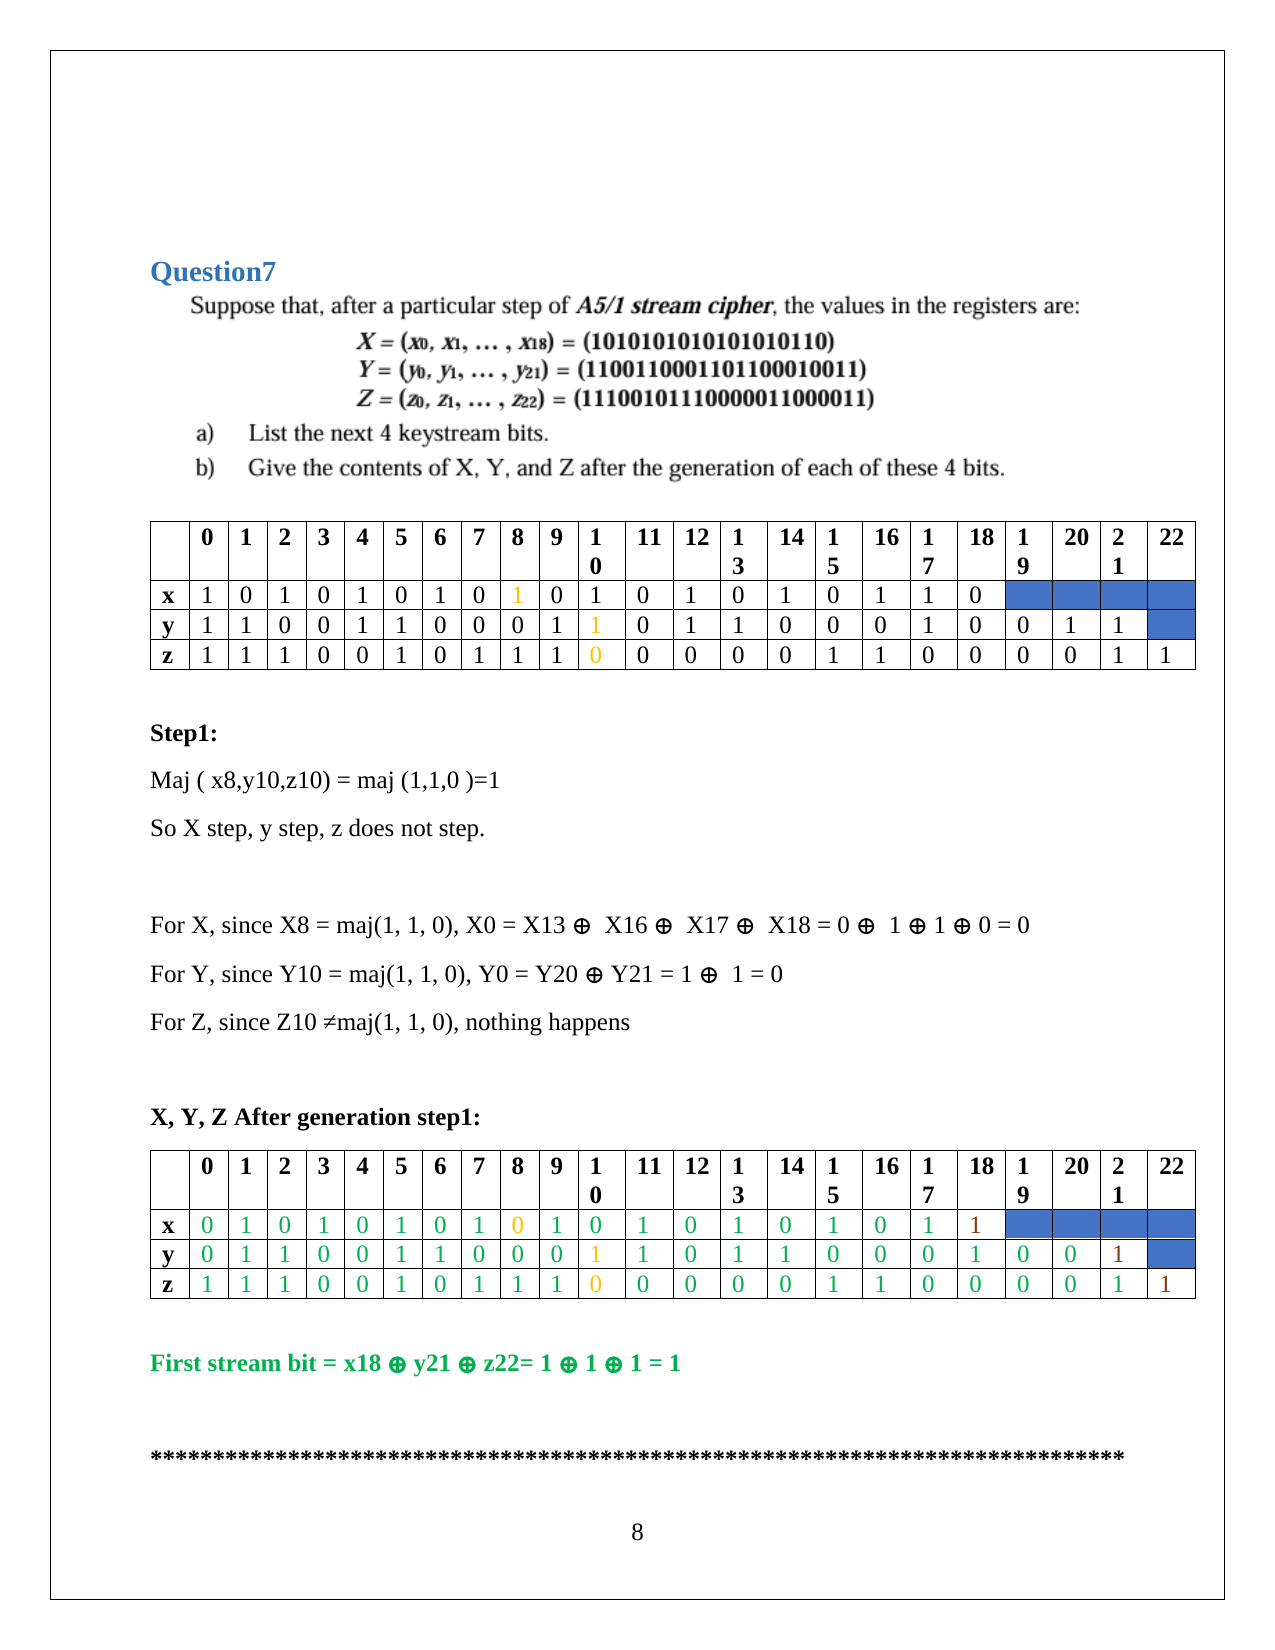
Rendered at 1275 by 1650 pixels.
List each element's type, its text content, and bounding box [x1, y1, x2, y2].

table_cell 0 [229, 581, 267, 609]
table_header 0 [190, 1151, 228, 1209]
table_cell 0 [423, 610, 461, 639]
table_cell 0 [674, 640, 720, 669]
table_cell 0 [721, 581, 767, 609]
table_header 13 [721, 522, 767, 579]
table_header 19 [1006, 522, 1052, 579]
table_cell [1006, 581, 1052, 609]
table_cell 1 [462, 640, 500, 669]
table_cell 1 [816, 1269, 862, 1298]
table_header 18 [958, 522, 1005, 579]
table_header 8 [501, 522, 539, 579]
table_cell 1 [345, 581, 383, 609]
table_header 12 [674, 522, 720, 579]
table_cell 0 [911, 640, 957, 669]
table_cell [1101, 1210, 1147, 1238]
table_cell 0 [626, 610, 673, 639]
table_header 12 [674, 1151, 720, 1209]
table_header 1 [229, 1151, 267, 1209]
table_header 15 [816, 522, 862, 579]
table_cell 0 [345, 1210, 383, 1238]
table_header 5 [384, 1151, 422, 1209]
table_header 11 [626, 522, 673, 579]
table_header 19 [1006, 1151, 1052, 1209]
table_cell 1 [674, 610, 720, 639]
table_cell 0 [462, 610, 500, 639]
table_cell [1053, 1210, 1100, 1238]
table_header 7 [462, 522, 500, 579]
table_cell 1 [540, 1269, 578, 1298]
table_cell x [151, 581, 189, 609]
table_cell 1 [958, 1210, 1005, 1238]
table_header 5 [384, 522, 422, 579]
table_cell 1 [229, 1240, 267, 1268]
table_cell 1 [626, 1240, 673, 1268]
table_cell 1 [626, 1210, 673, 1238]
text First stream bit = x18 ⊕ y21 ⊕ z22= 1 ⊕ 1 ⊕ 1 = 1 [150, 1347, 1125, 1377]
table_header 6 [423, 1151, 461, 1209]
table_cell 1 [768, 1240, 815, 1268]
table_cell 1 [911, 581, 957, 609]
table_cell 1 [540, 1210, 578, 1238]
table_cell 1 [268, 1240, 306, 1268]
table_cell 0 [1053, 1269, 1100, 1298]
table_cell 1 [190, 640, 228, 669]
table_cell 0 [721, 640, 767, 669]
table_cell 0 [540, 581, 578, 609]
table_cell 0 [816, 1240, 862, 1268]
table_cell 1 [229, 640, 267, 669]
table_cell 1 [229, 610, 267, 639]
table_cell 0 [579, 1269, 625, 1298]
table_header 9 [540, 522, 578, 579]
table_cell 1 [1101, 610, 1147, 639]
table_header 20 [1053, 522, 1100, 579]
table_cell 1 [863, 581, 910, 609]
table_cell 0 [863, 610, 910, 639]
table_header 20 [1053, 1151, 1100, 1209]
table_cell 0 [579, 640, 625, 669]
text So X step, y step, z does not step. [150, 813, 1125, 842]
table_cell 1 [579, 610, 625, 639]
table_cell 1 [345, 610, 383, 639]
table_header [151, 522, 189, 579]
table_cell 0 [768, 640, 815, 669]
table_header 2 [268, 522, 306, 579]
table_cell 0 [501, 1240, 539, 1268]
table_header 9 [540, 1151, 578, 1209]
text Maj ( x8,y10,z10) = maj (1,1,0 )=1 [150, 765, 1125, 794]
table_cell 1 [501, 640, 539, 669]
table_header 11 [626, 1151, 673, 1209]
table_cell 1 [721, 1240, 767, 1268]
text For Y, since Y10 = maj(1, 1, 0), Y0 = Y20 ⊕ Y21 = 1 ⊕ 1 = 0 [150, 958, 1125, 988]
table_cell 1 [768, 581, 815, 609]
table_cell 0 [579, 1210, 625, 1238]
table_cell 1 [911, 610, 957, 639]
subtitle Question7 [150, 254, 1125, 287]
table_cell 0 [768, 610, 815, 639]
table_cell 0 [863, 1210, 910, 1238]
table_cell 0 [674, 1210, 720, 1238]
table_cell [1148, 1210, 1195, 1238]
table_cell [1053, 581, 1100, 609]
table_header 8 [501, 1151, 539, 1209]
table_cell 0 [423, 1210, 461, 1238]
table_header 13 [721, 1151, 767, 1209]
table_cell 0 [423, 640, 461, 669]
table_cell 1 [462, 1210, 500, 1238]
table_cell 1 [307, 1210, 344, 1238]
table_cell 0 [1006, 610, 1052, 639]
table_cell 1 [721, 610, 767, 639]
table_cell 0 [1006, 640, 1052, 669]
table_cell 1 [674, 581, 720, 609]
table_cell 0 [462, 581, 500, 609]
table_cell 0 [911, 1269, 957, 1298]
table_header 3 [307, 522, 344, 579]
text For X, since X8 = maj(1, 1, 0), X0 = X13 ⊕ X16 ⊕ X17 ⊕ X18 = 0 ⊕ 1 ⊕ 1 ⊕ 0 = 0 [150, 908, 1125, 939]
table_cell [1148, 1240, 1195, 1268]
table_cell 1 [1053, 610, 1100, 639]
table_header 16 [863, 1151, 910, 1209]
table_header 6 [423, 522, 461, 579]
table_cell 0 [268, 610, 306, 639]
table_header 22 [1148, 522, 1195, 579]
table_cell 1 [384, 1210, 422, 1238]
table_cell 0 [1006, 1240, 1052, 1268]
table_header 14 [768, 522, 815, 579]
table_cell 0 [958, 1269, 1005, 1298]
table_cell y [151, 1240, 189, 1268]
table_cell 0 [1053, 640, 1100, 669]
table_cell 0 [384, 581, 422, 609]
table_cell 1 [190, 610, 228, 639]
table_header 3 [307, 1151, 344, 1209]
table_cell 1 [1148, 640, 1195, 669]
table_cell 1 [501, 1269, 539, 1298]
table_cell 1 [816, 1210, 862, 1238]
table_cell 0 [1006, 1269, 1052, 1298]
table_cell 0 [307, 640, 344, 669]
table_cell 1 [268, 640, 306, 669]
table_cell 0 [268, 1210, 306, 1238]
table_header 16 [863, 522, 910, 579]
table_header 10 [579, 1151, 625, 1209]
table_cell 0 [626, 581, 673, 609]
table_cell 1 [229, 1269, 267, 1298]
table_cell 1 [816, 640, 862, 669]
table_header 1 [229, 522, 267, 579]
table_cell 0 [816, 581, 862, 609]
table_cell 0 [721, 1269, 767, 1298]
table_cell 0 [958, 581, 1005, 609]
table_cell 0 [423, 1269, 461, 1298]
table_header 17 [911, 522, 957, 579]
table_cell [1006, 1210, 1052, 1238]
table_cell 1 [384, 640, 422, 669]
table_cell 0 [190, 1240, 228, 1268]
table_cell 0 [911, 1240, 957, 1268]
table_cell 0 [863, 1240, 910, 1268]
table_cell 0 [190, 1210, 228, 1238]
table_header 7 [462, 1151, 500, 1209]
table_cell z [151, 1269, 189, 1298]
table_cell 0 [462, 1240, 500, 1268]
table_cell 0 [501, 610, 539, 639]
text ****************************************************************************** [150, 1444, 1125, 1472]
table_cell 0 [768, 1210, 815, 1238]
table_cell 0 [345, 1269, 383, 1298]
table_cell 1 [501, 581, 539, 609]
table_cell 1 [863, 640, 910, 669]
table_cell 1 [268, 1269, 306, 1298]
table_cell y [151, 610, 189, 639]
text For Z, since Z10 ≠maj(1, 1, 0), nothing happens [150, 1007, 1125, 1036]
table_cell 0 [816, 610, 862, 639]
table_cell 0 [1053, 1240, 1100, 1268]
table_cell 0 [307, 610, 344, 639]
table_cell 1 [1101, 1240, 1147, 1268]
table_header 4 [345, 522, 383, 579]
table_cell [1148, 610, 1195, 639]
table_cell 0 [674, 1240, 720, 1268]
table_cell 1 [911, 1210, 957, 1238]
table_cell 1 [190, 581, 228, 609]
table_cell 1 [540, 610, 578, 639]
table_cell 1 [1101, 640, 1147, 669]
table_cell 1 [462, 1269, 500, 1298]
table_header [151, 1151, 189, 1209]
table_cell 0 [345, 640, 383, 669]
table_cell 1 [579, 1240, 625, 1268]
table_cell x [151, 1210, 189, 1238]
table_cell 1 [229, 1210, 267, 1238]
table_cell 1 [190, 1269, 228, 1298]
table_cell 1 [579, 581, 625, 609]
table_cell z [151, 640, 189, 669]
text X, Y, Z After generation step1: [150, 1102, 1125, 1131]
table_cell 1 [268, 581, 306, 609]
table_cell 1 [384, 1269, 422, 1298]
table_cell 0 [307, 581, 344, 609]
table_cell 1 [540, 640, 578, 669]
table_cell 0 [345, 1240, 383, 1268]
table_cell 0 [958, 610, 1005, 639]
table_cell [1101, 581, 1147, 609]
table_cell 0 [501, 1210, 539, 1238]
table_cell 1 [423, 1240, 461, 1268]
picture [150, 287, 1125, 502]
table_cell 1 [1148, 1269, 1195, 1298]
table_header 18 [958, 1151, 1005, 1209]
table_cell 0 [626, 640, 673, 669]
table_cell 0 [626, 1269, 673, 1298]
table_cell 0 [958, 640, 1005, 669]
table_header 21 [1101, 522, 1147, 579]
table_cell 0 [674, 1269, 720, 1298]
table_cell [1148, 581, 1195, 609]
table_header 14 [768, 1151, 815, 1209]
table_cell 0 [307, 1240, 344, 1268]
table_header 2 [268, 1151, 306, 1209]
table_header 17 [911, 1151, 957, 1209]
table_header 4 [345, 1151, 383, 1209]
table_cell 1 [423, 581, 461, 609]
table_header 0 [190, 522, 228, 579]
table_cell 0 [307, 1269, 344, 1298]
table_cell 0 [768, 1269, 815, 1298]
table_header 15 [816, 1151, 862, 1209]
table_cell 0 [540, 1240, 578, 1268]
table_cell 1 [1101, 1269, 1147, 1298]
table_header 22 [1148, 1151, 1195, 1209]
table_cell 1 [721, 1210, 767, 1238]
table_cell 1 [384, 610, 422, 639]
table_cell 1 [958, 1240, 1005, 1268]
table_header 21 [1101, 1151, 1147, 1209]
table_header 10 [579, 522, 625, 579]
text Step1: [150, 718, 1125, 746]
table_cell 1 [863, 1269, 910, 1298]
table_cell 1 [384, 1240, 422, 1268]
